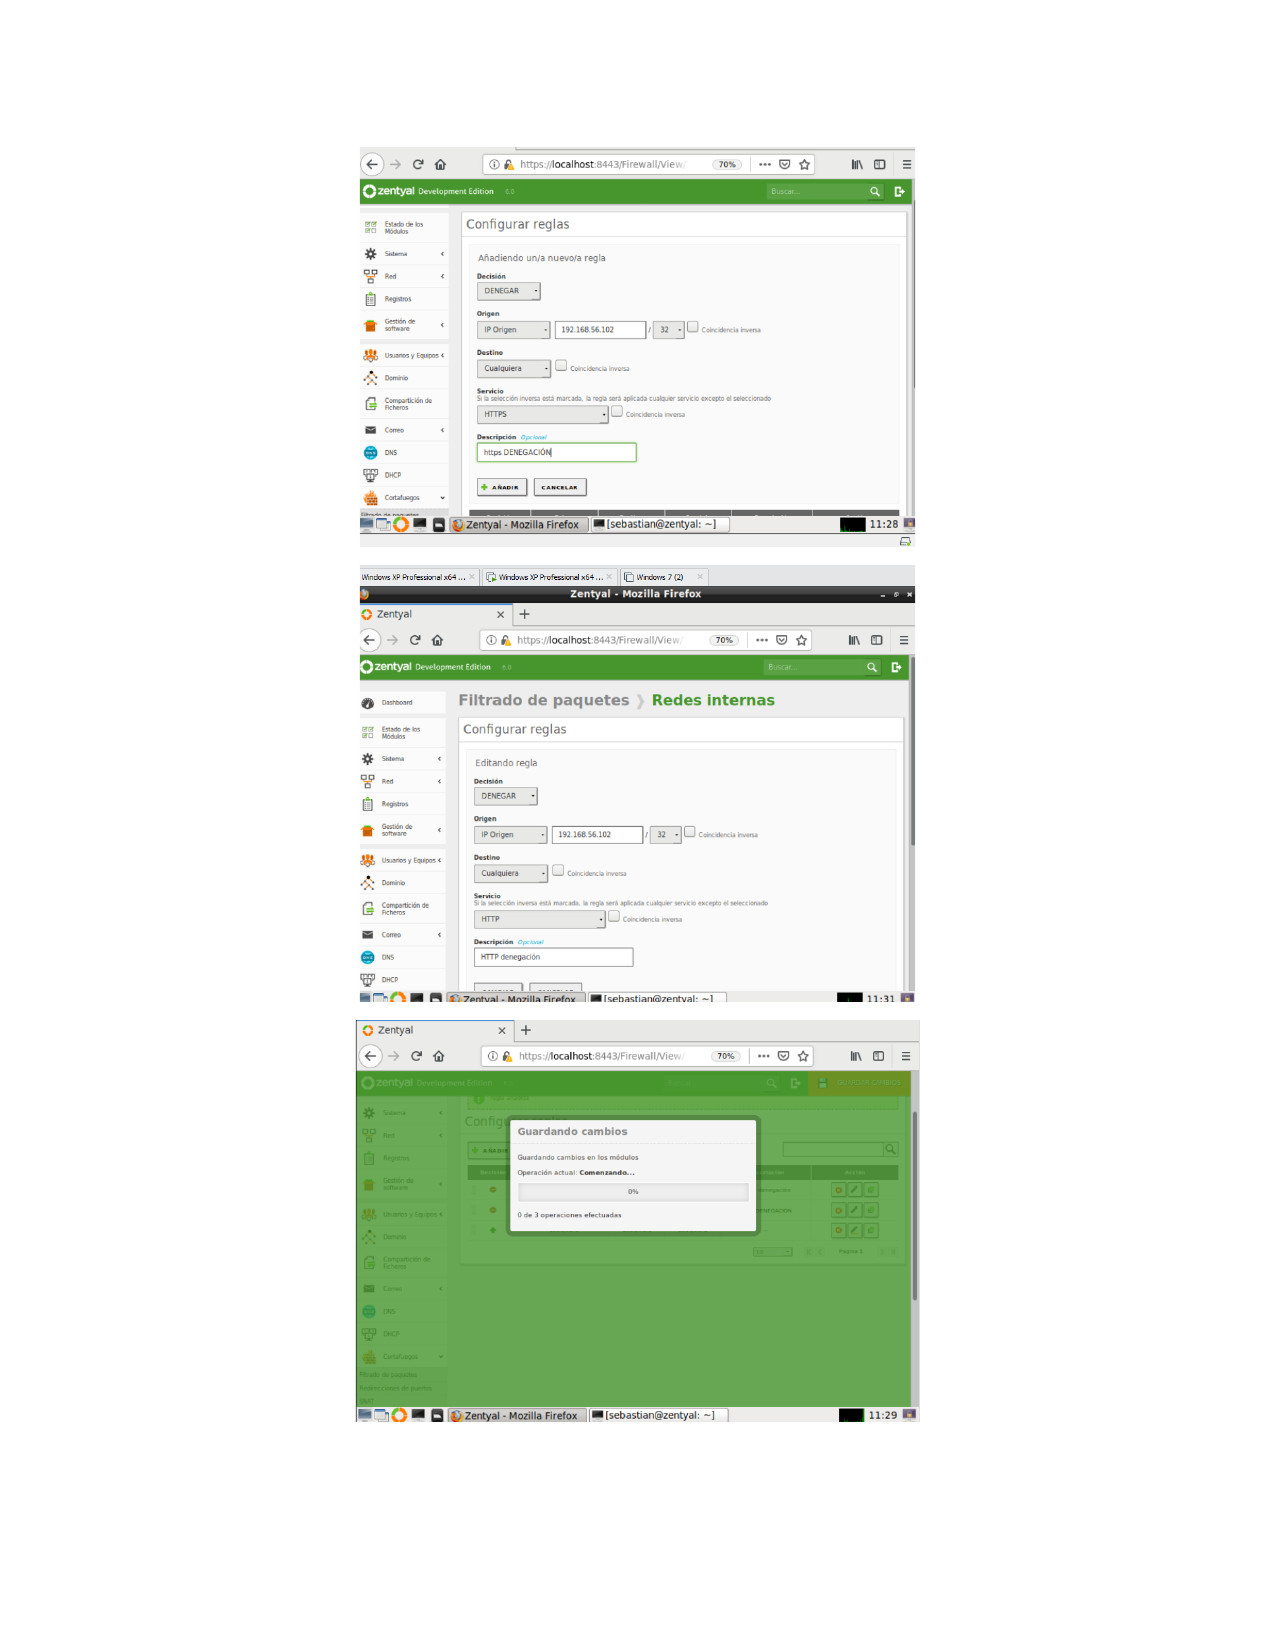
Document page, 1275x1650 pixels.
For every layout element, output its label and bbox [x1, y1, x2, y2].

picture [359, 147, 916, 547]
picture [359, 565, 916, 1002]
picture [355, 1020, 920, 1422]
